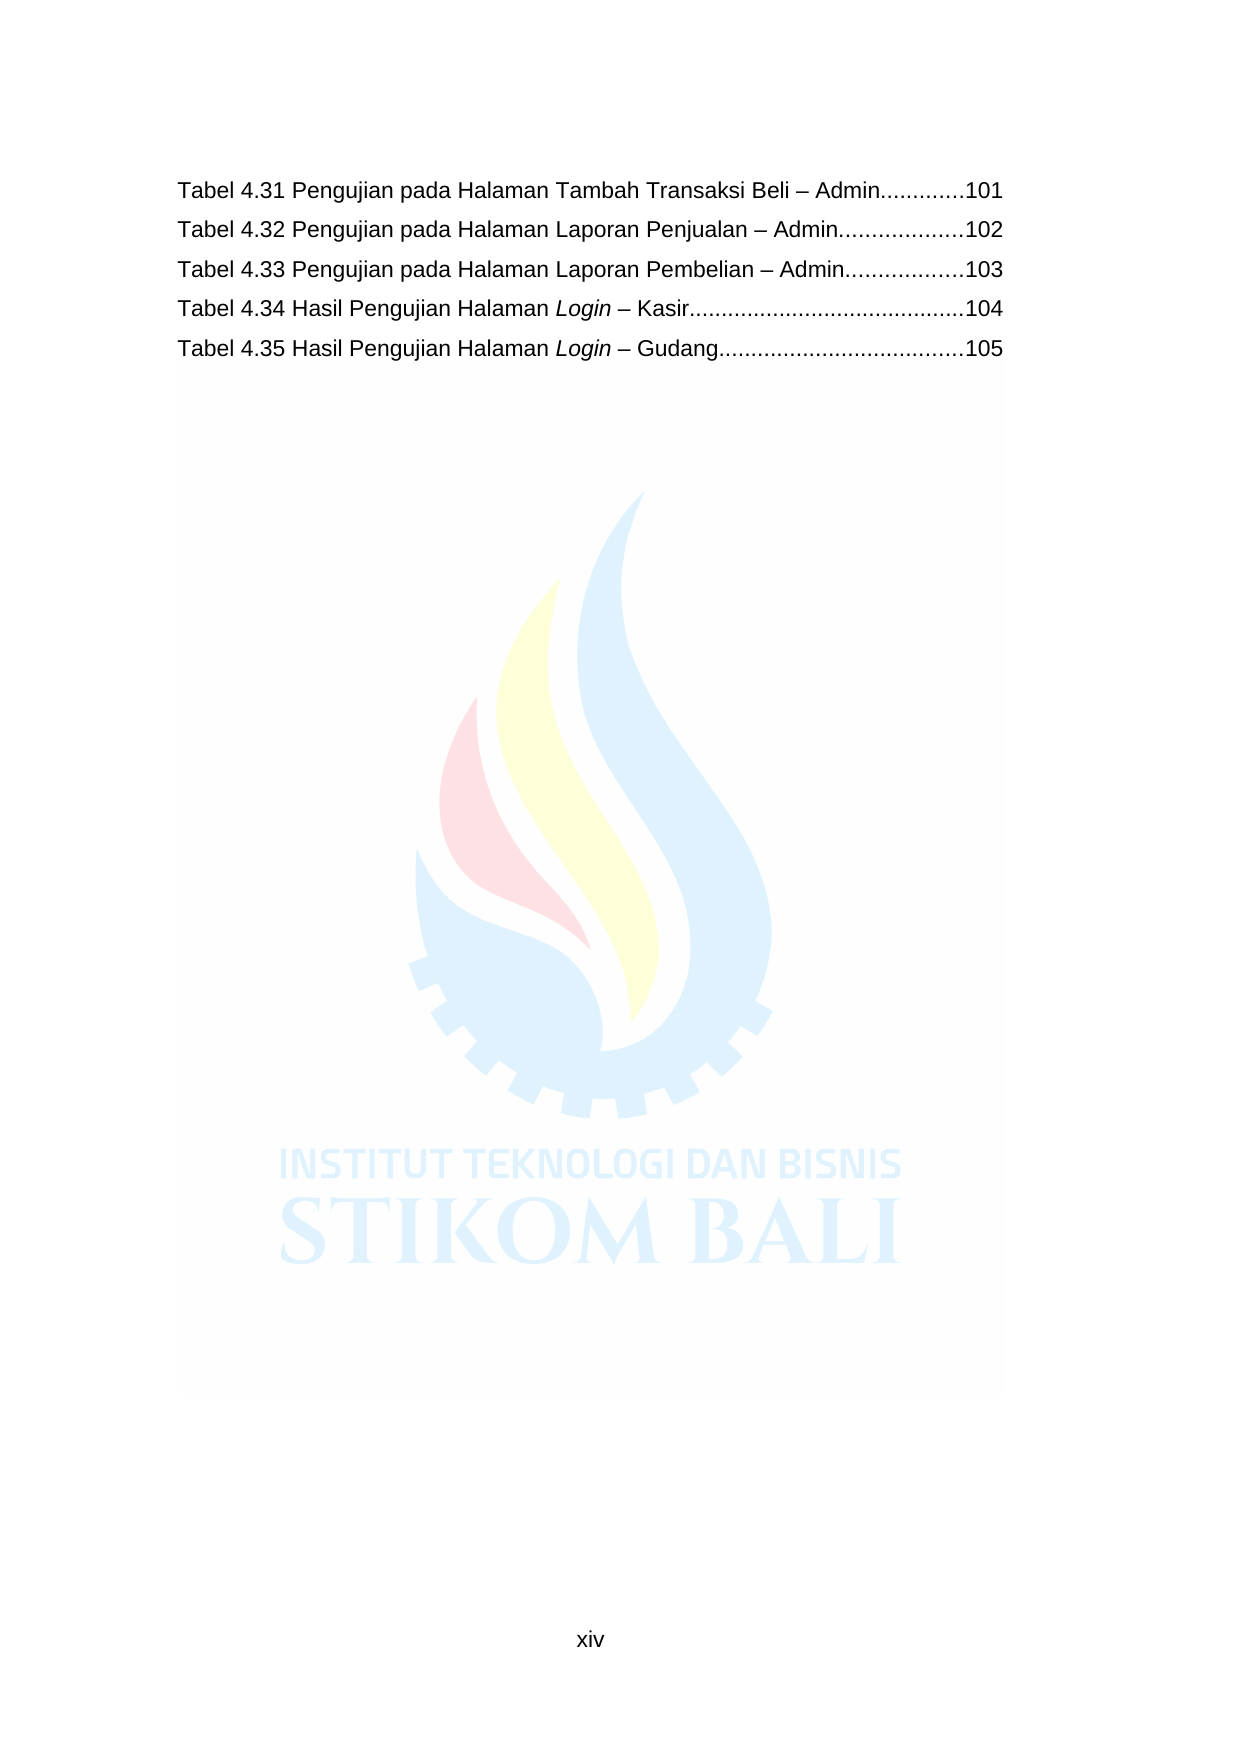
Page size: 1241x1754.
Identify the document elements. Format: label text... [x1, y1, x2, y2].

text Tabel 4.31 Pengujian pada Halaman Tambah Transaksi Beli – Admin 101 [177, 177, 1004, 203]
text Tabel 4.33 Pengujian pada Halaman Laporan Pembelian – Admin 103 [177, 256, 1004, 282]
text Tabel 4.34 Hasil Pengujian Halaman Login – Kasir 104 [177, 295, 1004, 322]
text Tabel 4.32 Pengujian pada Halaman Laporan Penjualan – Admin 102 [177, 216, 1004, 243]
text Tabel 4.35 Hasil Pengujian Halaman Login – Gudang 105 [177, 335, 1004, 361]
